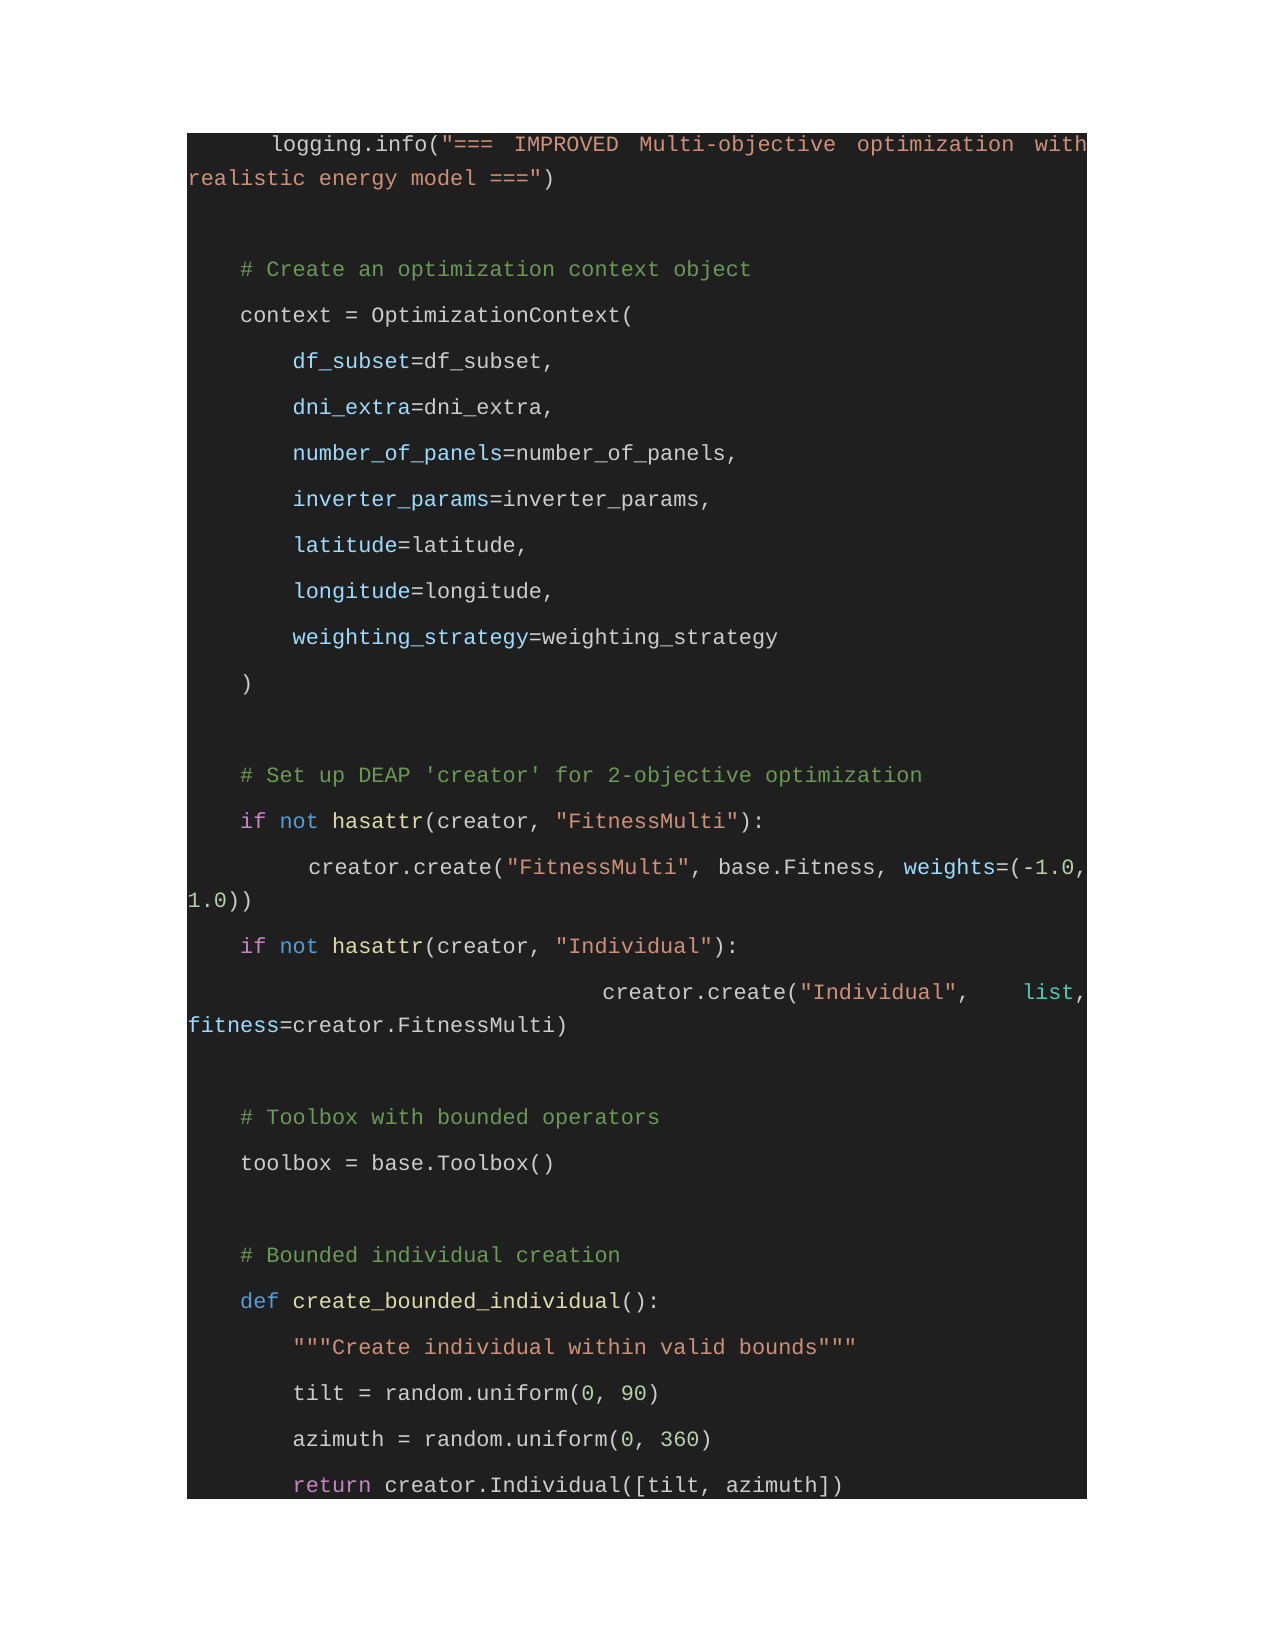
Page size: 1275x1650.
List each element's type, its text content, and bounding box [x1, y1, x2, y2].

text # Set up DEAP 'creator' for 2-objective optimization [187, 764, 1087, 789]
text dni_extra=dni_extra, [187, 396, 1087, 421]
text ) [187, 672, 1087, 697]
text # Create an optimization context object [187, 259, 1087, 283]
text creator.create("Individual", list, fitness=creator.FitnessMulti) [187, 981, 1087, 1039]
text context = OptimizationContext( [187, 304, 1087, 329]
text toolbox = base.Toolbox() [187, 1152, 1087, 1177]
text # Toolbox with bounded operators [187, 1106, 1087, 1131]
text def create_bounded_individual(): [187, 1290, 1087, 1315]
text if not hasattr(creator, "FitnessMulti"): [187, 810, 1087, 835]
text """Create individual within valid bounds""" [187, 1336, 1087, 1361]
text longitude=longitude, [187, 580, 1087, 605]
text latitude=latitude, [187, 534, 1087, 559]
text return creator.Individual([tilt, azimuth]) [187, 1474, 1087, 1499]
text weighting_strategy=weighting_strategy [187, 626, 1087, 651]
text inverter_params=inverter_params, [187, 488, 1087, 513]
text number_of_panels=number_of_panels, [187, 442, 1087, 467]
text df_subset=df_subset, [187, 351, 1087, 375]
text azimuth = random.uniform(0, 360) [187, 1428, 1087, 1453]
text tilt = random.uniform(0, 90) [187, 1382, 1087, 1407]
text if not hasattr(creator, "Individual"): [187, 935, 1087, 960]
text # Bounded individual creation [187, 1244, 1087, 1269]
text logging.info("=== IMPROVED Multi-objective optimization with realistic energy model ===") [187, 133, 1087, 192]
text creator.create("FitnessMulti", base.Fitness, weights=(-1.0, 1.0)) [187, 856, 1087, 914]
